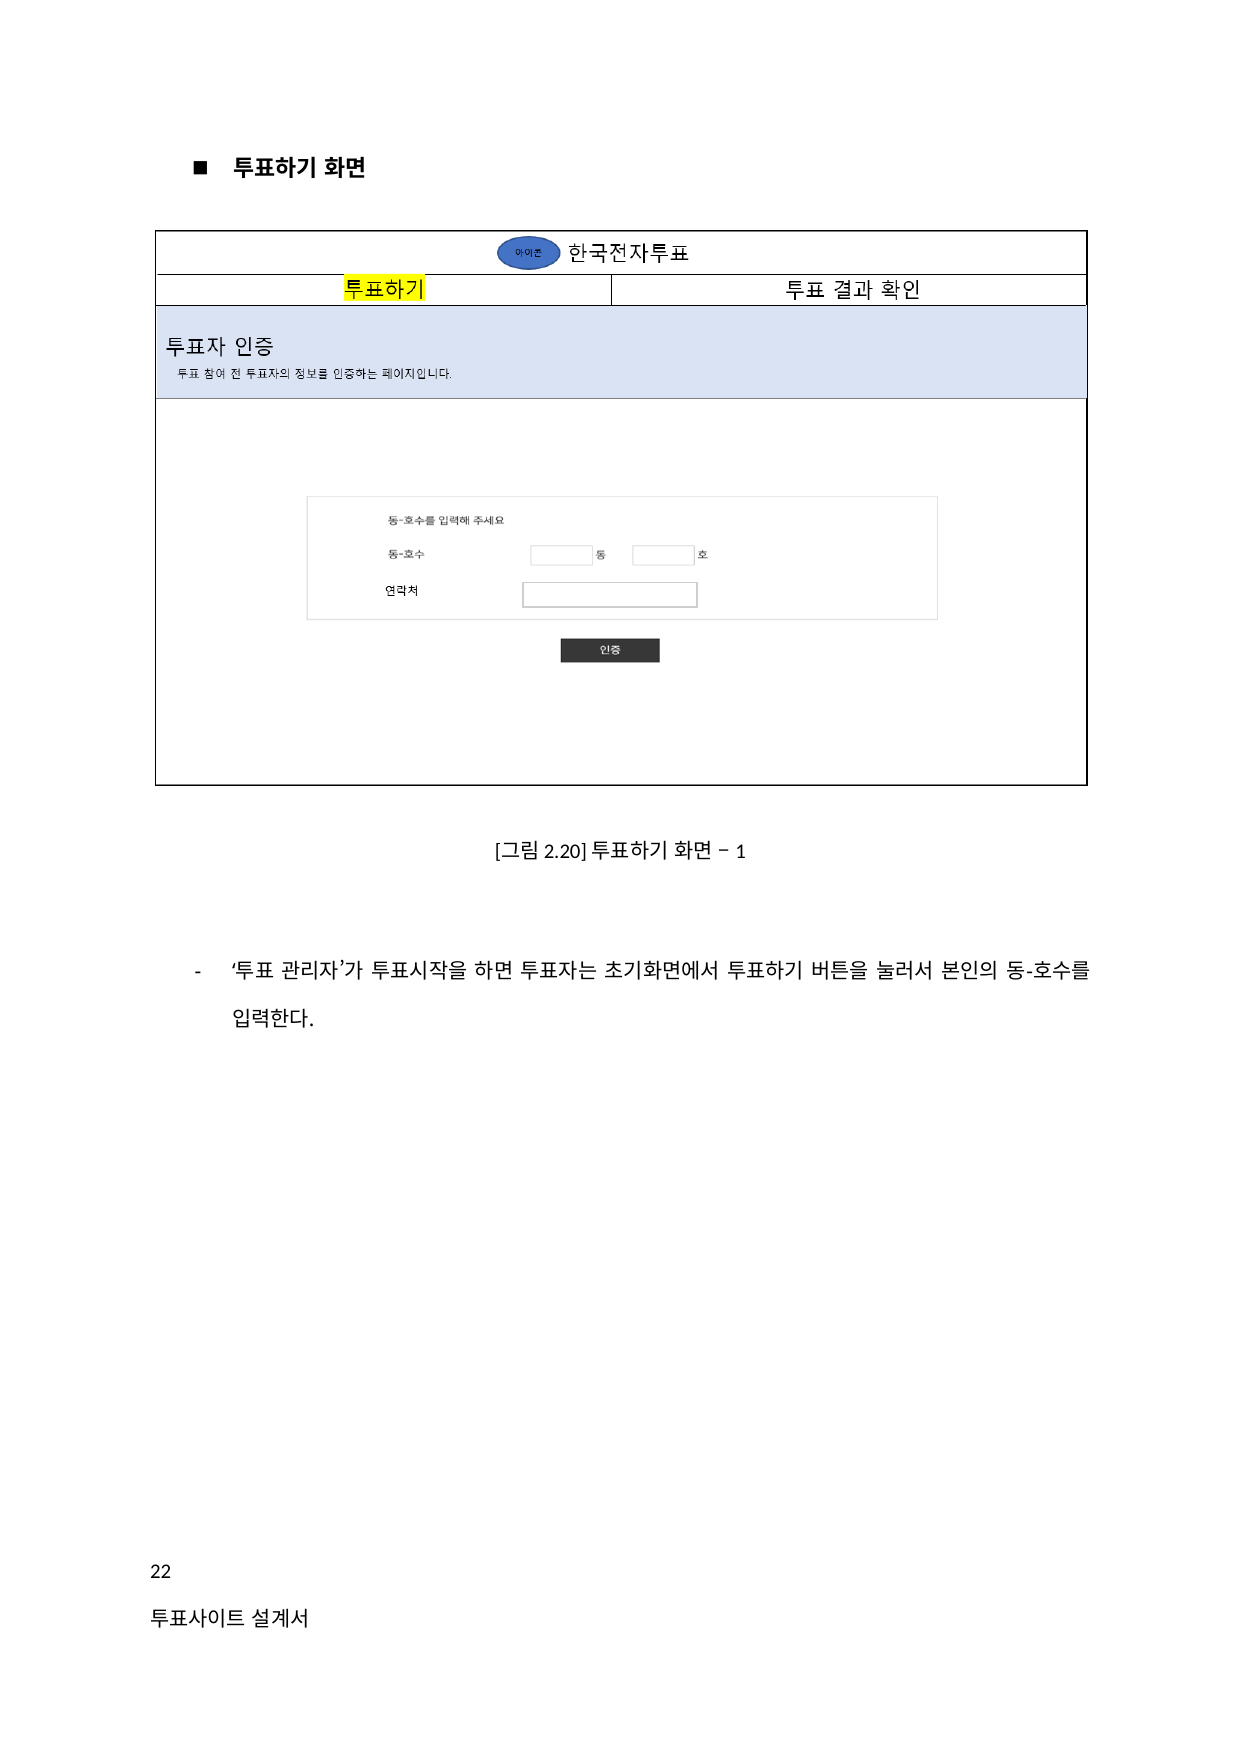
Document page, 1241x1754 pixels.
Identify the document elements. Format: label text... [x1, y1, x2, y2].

list 투표하기 화면 [192, 150, 1090, 183]
text [그림2.20] 투표하기 화면 – 1 [150, 834, 1090, 864]
list ‘투표 관리자’가 투표시작을 하면 투표자는 초기화면에서 투표하기 버튼을 눌러서 본인의 동-호수를 입력한다. [194, 954, 1090, 1033]
picture [150, 223, 1091, 790]
